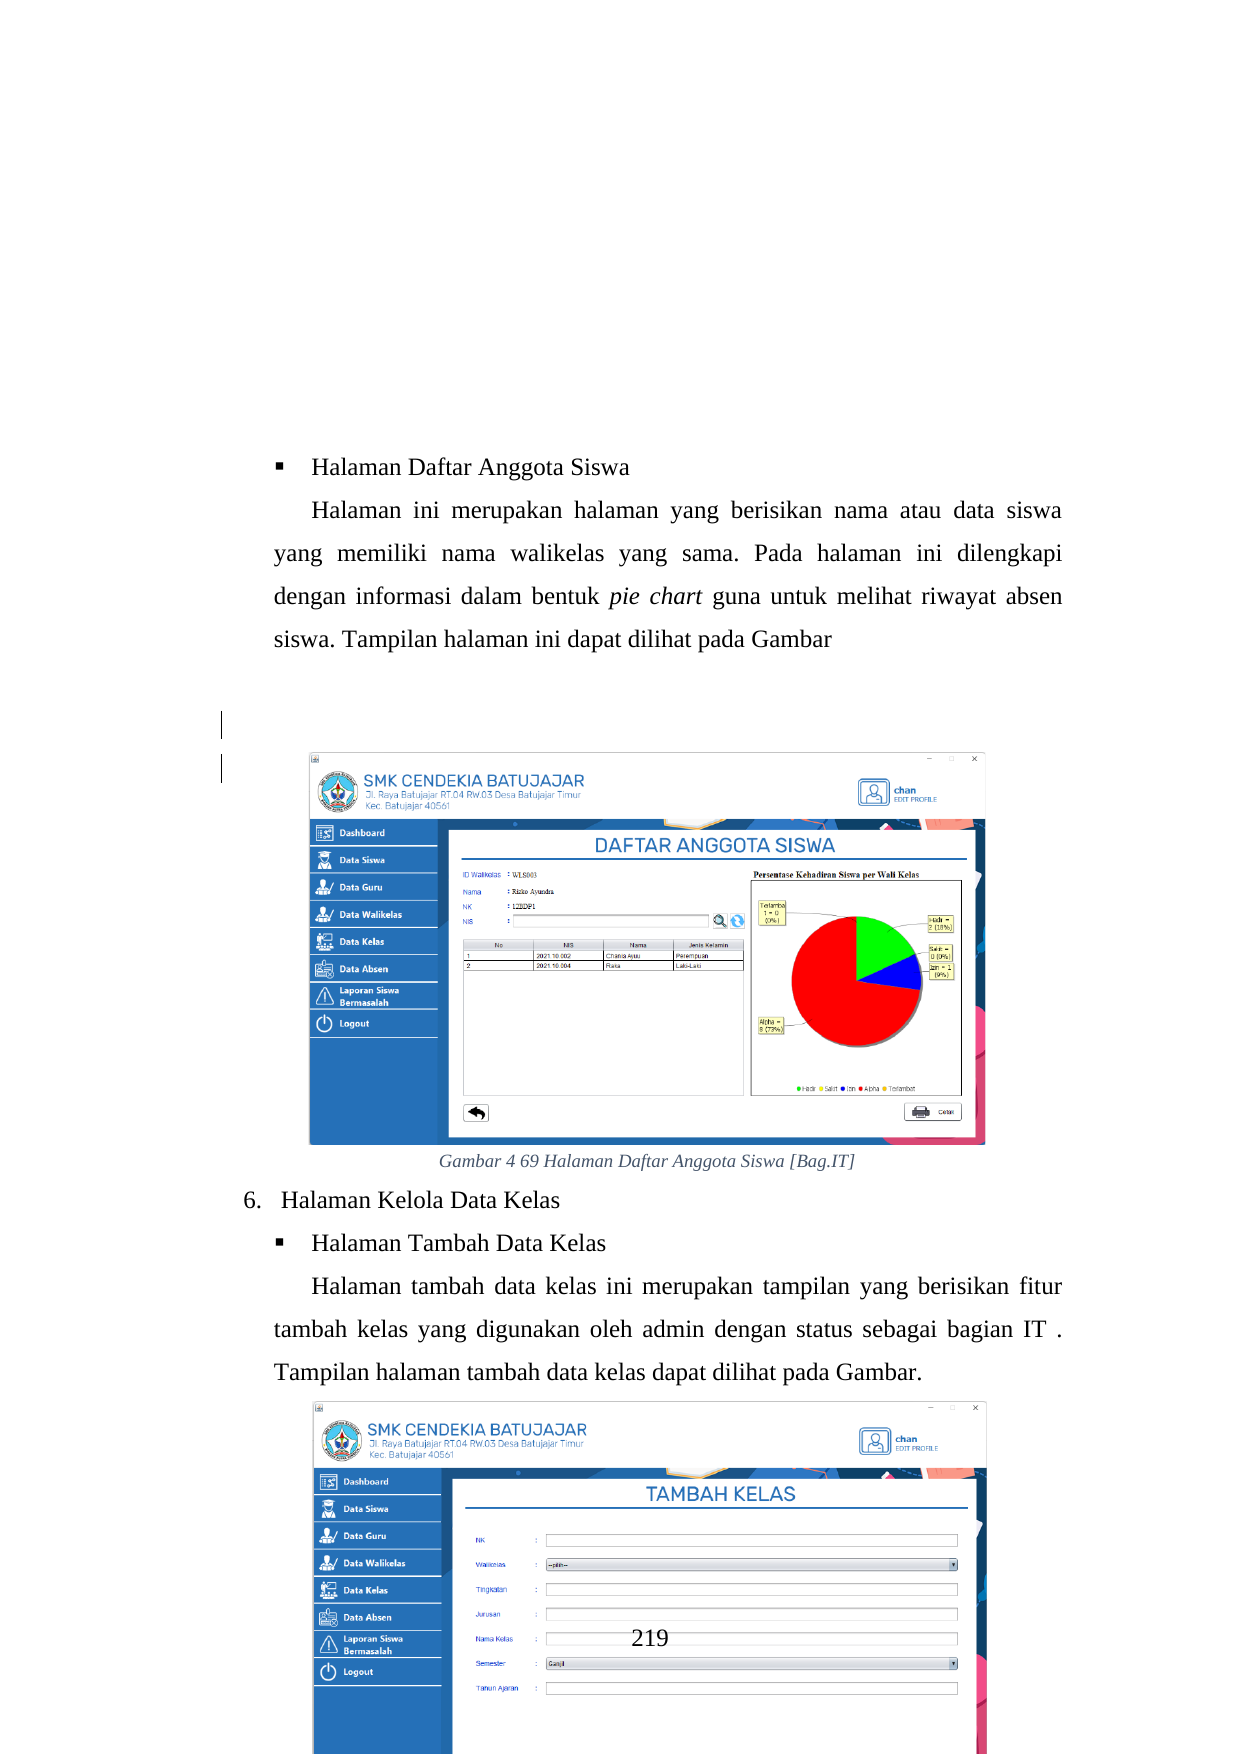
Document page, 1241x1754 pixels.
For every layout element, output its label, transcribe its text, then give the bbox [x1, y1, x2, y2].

picture [312, 1401, 987, 1754]
list Halaman Tambah Data Kelas [274, 1228, 1063, 1257]
list Halaman Daftar Anggota Siswa [274, 452, 1063, 481]
text Halaman tambah data kelas ini merupakan tampilan yang berisikan fitur tambah kelas yang digunakan oleh admin dengan status sebagai bagian IT . Tampilan halaman tambah data kelas dapat dilihat pada Gambar. [274, 1271, 1063, 1386]
picture [308, 752, 986, 1145]
list Halaman Kelola Data Kelas [243, 1185, 1063, 1214]
text Halaman ini merupakan halaman yang berisikan nama atau data siswa yang memiliki nama walikelas yang sama. Pada halaman ini dilengkapi dengan informasi dalam bentuk pie chart guna untuk melihat riwayat absen siswa. Tampilan halaman ini dapat dilihat pada Gambar [274, 495, 1063, 653]
